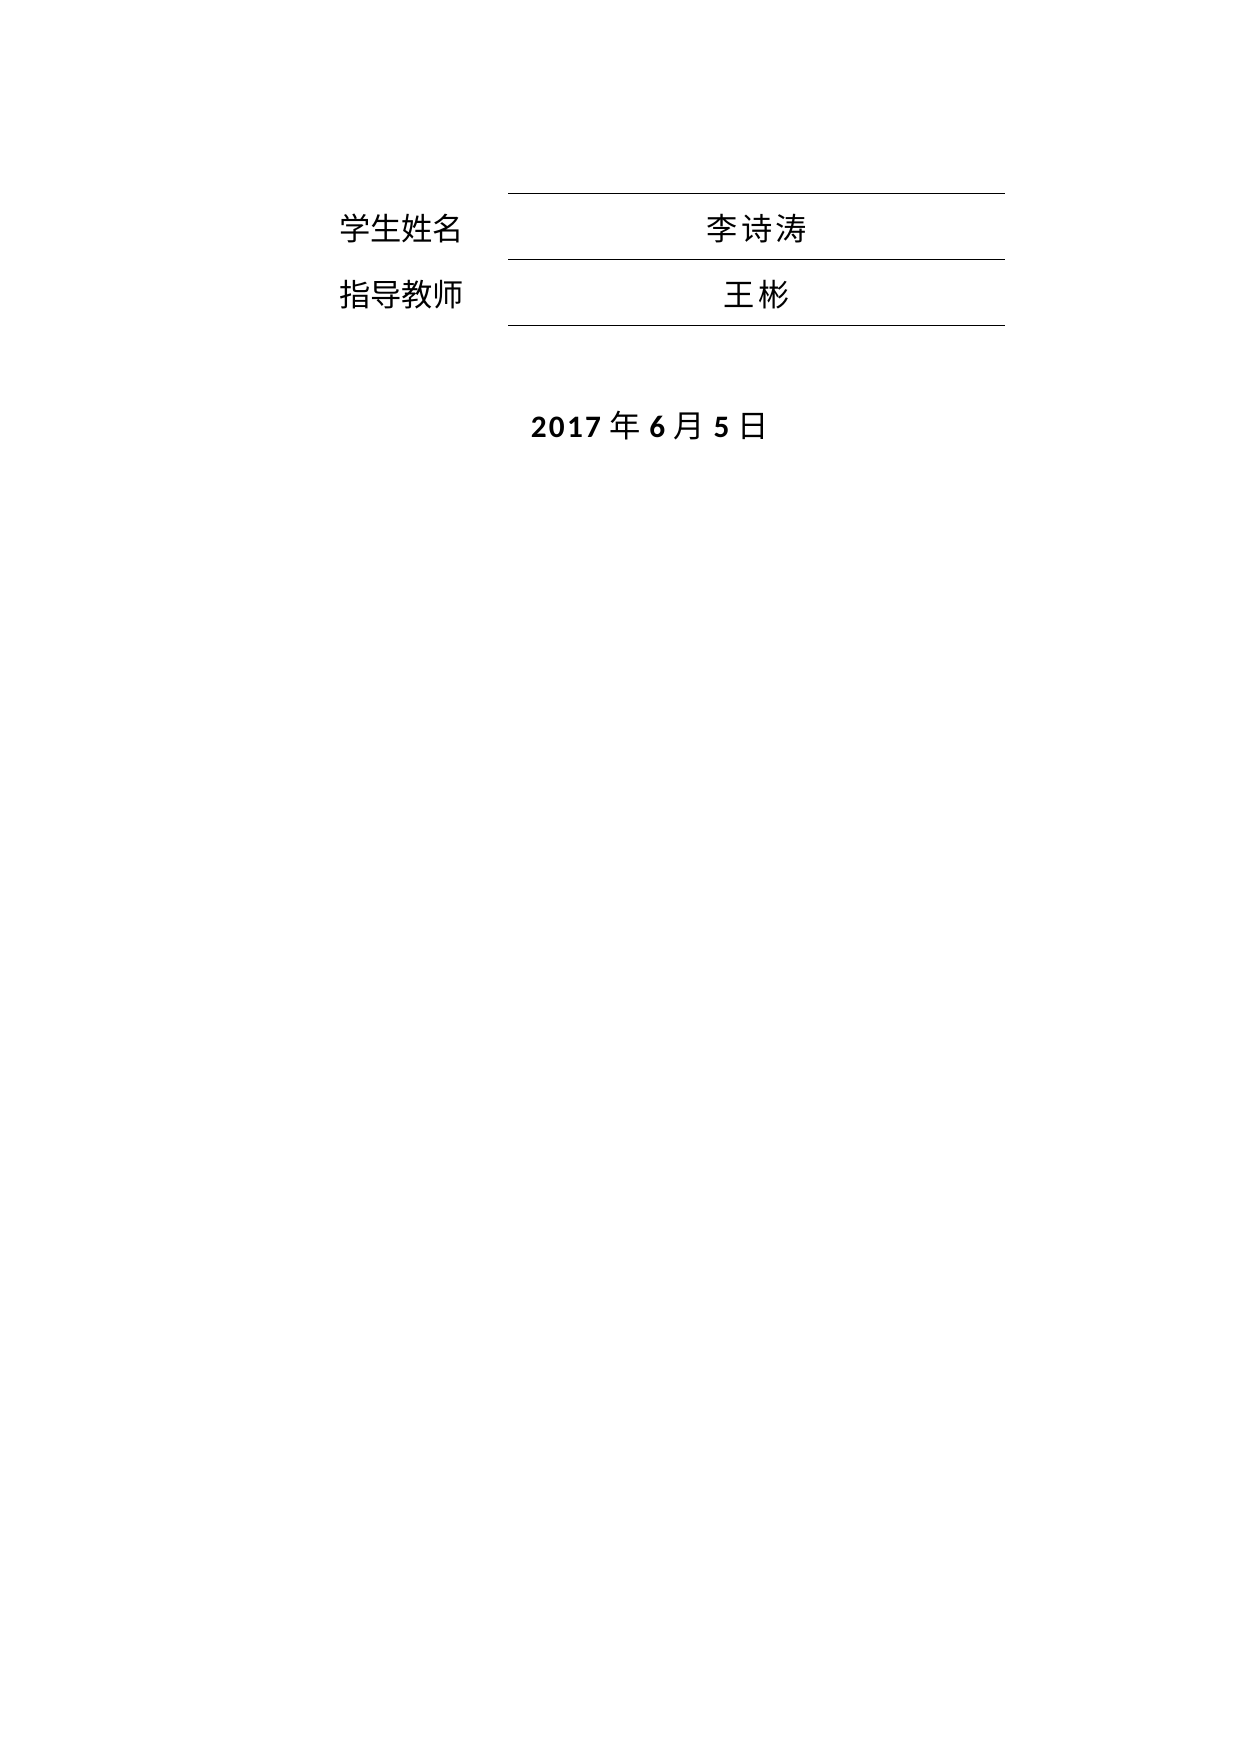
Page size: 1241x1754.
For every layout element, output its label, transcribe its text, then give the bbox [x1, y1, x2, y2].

text 2017年6月5日 [177, 391, 1122, 456]
table_cell 李诗涛 [508, 194, 1005, 259]
table_cell 指导教师 [295, 259, 508, 325]
table_cell 学生姓名 [295, 193, 508, 259]
table_cell 王彬 [508, 260, 1005, 325]
